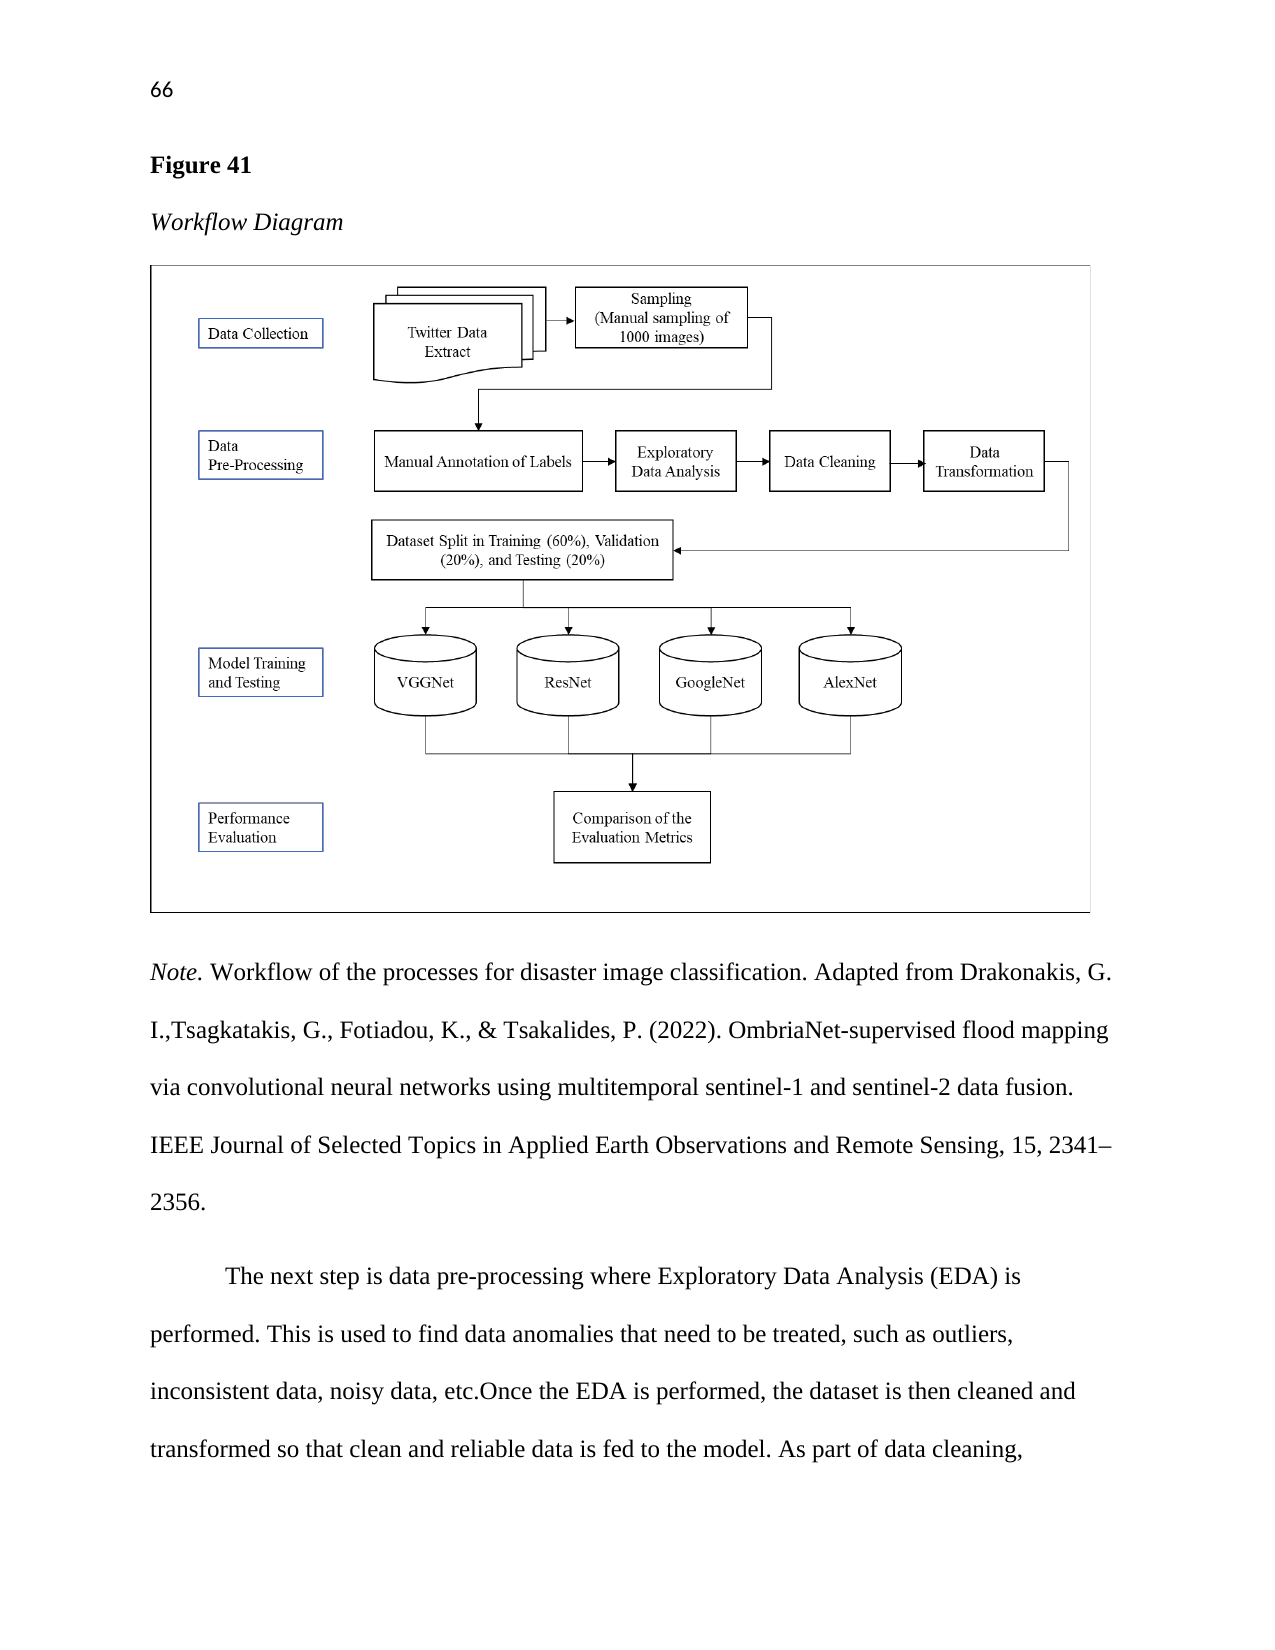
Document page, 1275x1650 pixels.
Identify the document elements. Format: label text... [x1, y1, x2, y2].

text Workflow Diagram [150, 207, 1125, 236]
text Figure 41 [150, 150, 1125, 179]
text Note. Workflow of the processes for disaster image classification. Adapted from Drakonakis, G. I.,Tsagkatakis, G., Fotiadou, K., & Tsakalides, P. (2022). OmbriaNet-supervised flood mapping via convolutional neural networks using multitemporal sentinel-1 and sentinel-2 data fusion. IEEE Journal of Selected Topics in Applied Earth Observations and Remote Sensing, 15, 2341–2356. [150, 957, 1125, 1216]
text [150, 1261, 1125, 1463]
picture [150, 265, 1091, 913]
